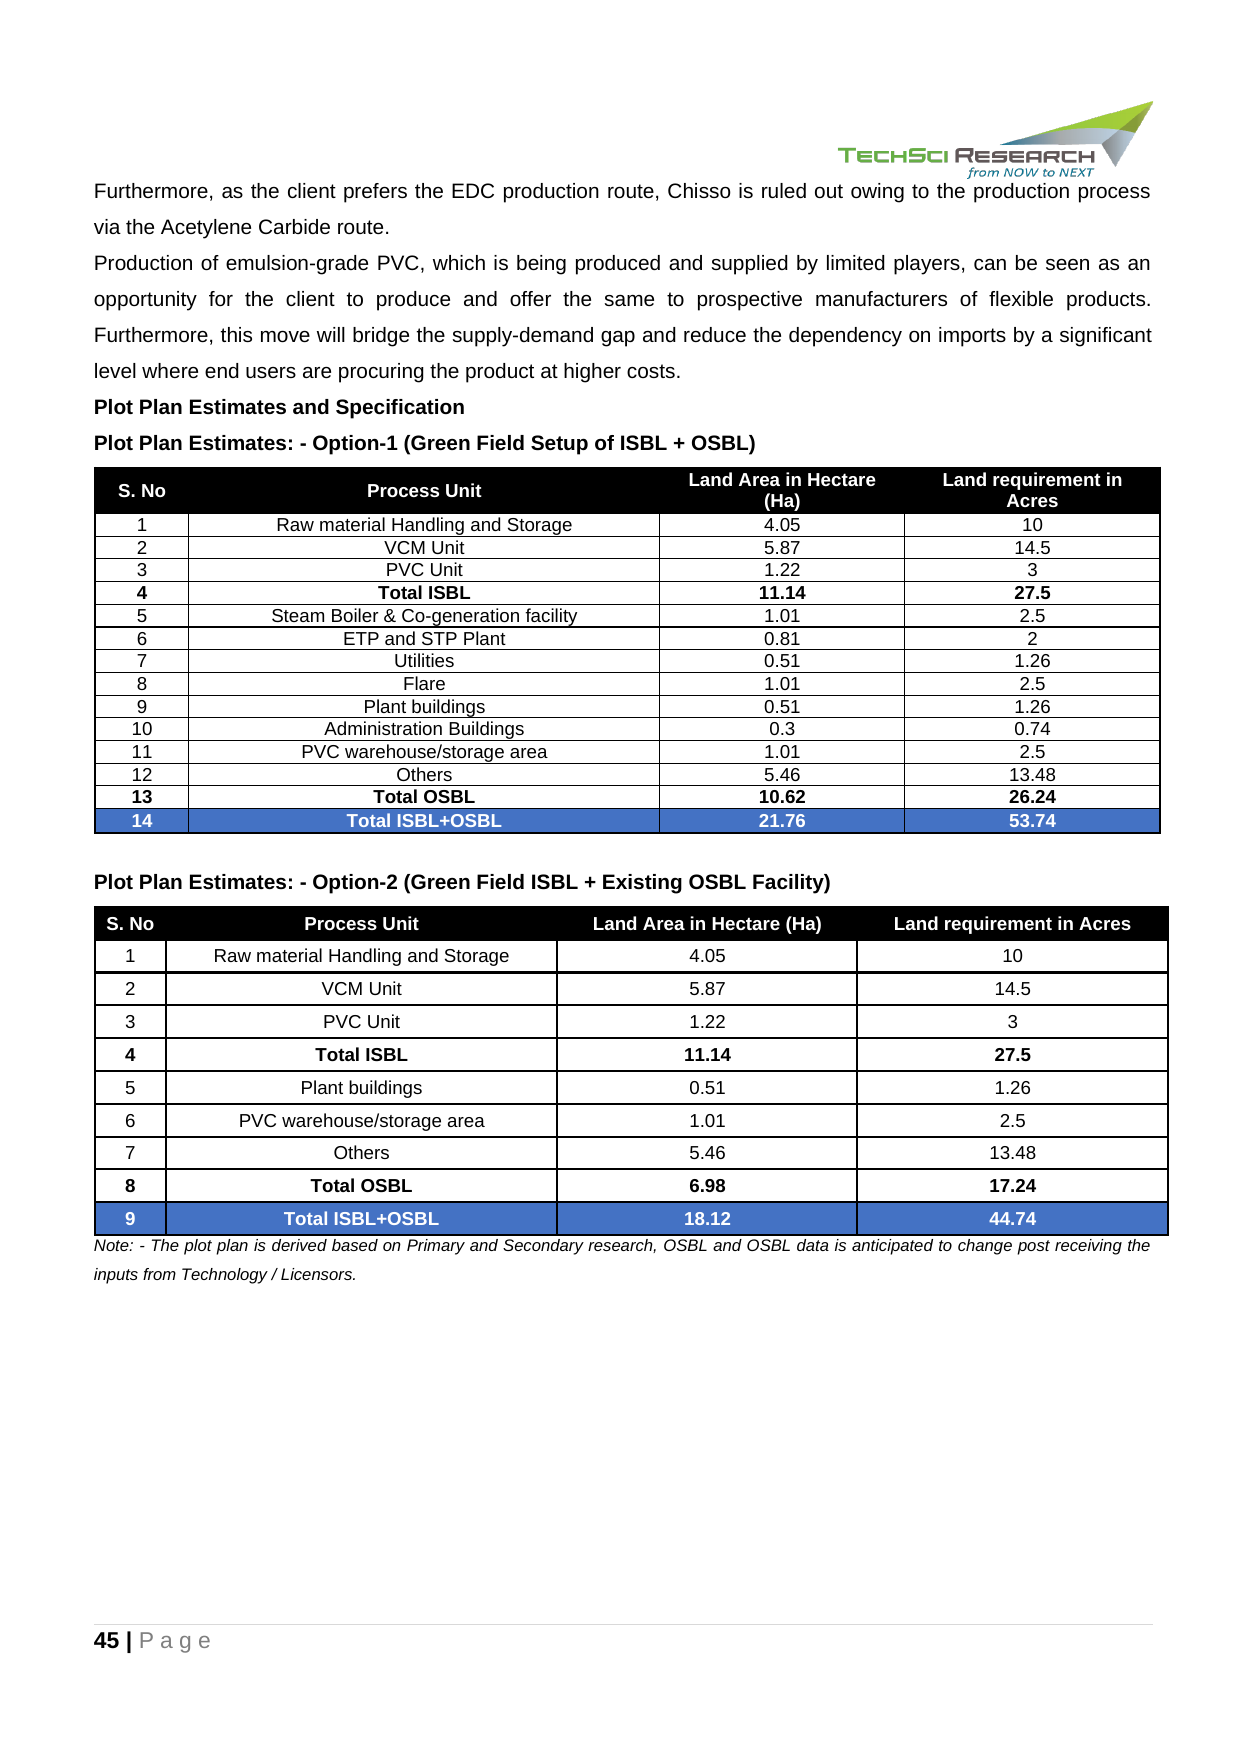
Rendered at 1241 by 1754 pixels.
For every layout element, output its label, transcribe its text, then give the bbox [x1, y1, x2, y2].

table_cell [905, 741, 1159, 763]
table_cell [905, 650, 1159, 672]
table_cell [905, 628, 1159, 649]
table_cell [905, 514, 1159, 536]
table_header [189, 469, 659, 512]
text Plot Plan Estimates: - Option-2 (Green Field ISBL + Existing OSBL Facility) [94, 870, 1153, 894]
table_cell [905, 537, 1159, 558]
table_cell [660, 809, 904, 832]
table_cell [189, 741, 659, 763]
text Production of emulsion-grade PVC, which is being produced and supplied by limited players, can be seen as an opportunity for the client to produce and offer the same to prospective manufacturers of flexible products. Furthermore, this move will bridge the supply-demand gap and reduce the dependency on imports by a significant level where end users are procuring the product at higher costs. [94, 251, 1153, 383]
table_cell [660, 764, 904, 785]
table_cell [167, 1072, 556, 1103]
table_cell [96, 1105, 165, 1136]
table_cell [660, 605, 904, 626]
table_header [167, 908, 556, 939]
text Note: - The plot plan is derived based on Primary and Secondary research, OSBL and OSBL data is anticipated to change post receiving the inputs from Technology / Licensors. [94, 1236, 1153, 1284]
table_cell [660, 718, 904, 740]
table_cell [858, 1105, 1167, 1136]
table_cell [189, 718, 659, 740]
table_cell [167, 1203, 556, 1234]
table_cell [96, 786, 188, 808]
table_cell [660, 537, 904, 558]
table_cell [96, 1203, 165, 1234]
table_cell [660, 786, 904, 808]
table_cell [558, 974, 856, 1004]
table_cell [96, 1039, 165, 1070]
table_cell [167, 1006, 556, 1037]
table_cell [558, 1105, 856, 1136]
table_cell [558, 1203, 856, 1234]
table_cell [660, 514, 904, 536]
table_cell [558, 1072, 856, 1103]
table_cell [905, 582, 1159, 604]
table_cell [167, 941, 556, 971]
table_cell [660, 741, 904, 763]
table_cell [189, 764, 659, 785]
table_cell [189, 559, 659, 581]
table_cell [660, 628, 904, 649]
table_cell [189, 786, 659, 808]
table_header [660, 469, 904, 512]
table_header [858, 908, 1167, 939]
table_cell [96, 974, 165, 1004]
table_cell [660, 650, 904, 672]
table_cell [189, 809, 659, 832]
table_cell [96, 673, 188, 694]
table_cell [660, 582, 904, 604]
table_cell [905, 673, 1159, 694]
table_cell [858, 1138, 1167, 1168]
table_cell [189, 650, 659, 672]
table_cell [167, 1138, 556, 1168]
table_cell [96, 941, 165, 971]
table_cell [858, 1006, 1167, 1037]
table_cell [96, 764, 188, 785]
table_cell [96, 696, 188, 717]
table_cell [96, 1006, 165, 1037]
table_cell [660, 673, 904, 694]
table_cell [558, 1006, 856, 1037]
text Plot Plan Estimates: - Option-1 (Green Field Setup of ISBL + OSBL) [94, 431, 1153, 455]
text Plot Plan Estimates and Specification [94, 395, 1153, 419]
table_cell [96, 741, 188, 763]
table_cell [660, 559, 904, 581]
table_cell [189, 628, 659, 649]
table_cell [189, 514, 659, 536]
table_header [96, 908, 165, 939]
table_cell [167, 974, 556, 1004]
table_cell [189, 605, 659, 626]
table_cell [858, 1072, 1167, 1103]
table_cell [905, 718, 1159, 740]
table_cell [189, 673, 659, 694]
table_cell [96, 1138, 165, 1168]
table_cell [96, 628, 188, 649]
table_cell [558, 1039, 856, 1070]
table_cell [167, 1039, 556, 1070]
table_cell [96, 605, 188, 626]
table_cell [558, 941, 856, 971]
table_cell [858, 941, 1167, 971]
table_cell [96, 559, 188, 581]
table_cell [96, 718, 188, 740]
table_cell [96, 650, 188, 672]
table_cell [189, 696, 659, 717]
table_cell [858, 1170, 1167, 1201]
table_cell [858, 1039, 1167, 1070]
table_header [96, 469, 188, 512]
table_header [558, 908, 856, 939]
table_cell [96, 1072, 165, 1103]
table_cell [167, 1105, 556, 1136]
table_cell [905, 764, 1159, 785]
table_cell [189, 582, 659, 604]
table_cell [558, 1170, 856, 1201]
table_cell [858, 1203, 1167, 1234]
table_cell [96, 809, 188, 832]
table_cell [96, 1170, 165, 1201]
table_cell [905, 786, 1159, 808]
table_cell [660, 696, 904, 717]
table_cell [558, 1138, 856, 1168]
picture [835, 100, 1154, 180]
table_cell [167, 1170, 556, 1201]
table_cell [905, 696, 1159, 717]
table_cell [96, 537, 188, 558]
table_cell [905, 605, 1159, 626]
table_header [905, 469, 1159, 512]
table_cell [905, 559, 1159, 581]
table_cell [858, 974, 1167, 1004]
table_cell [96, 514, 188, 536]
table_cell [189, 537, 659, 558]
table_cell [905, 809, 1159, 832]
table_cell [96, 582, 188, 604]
